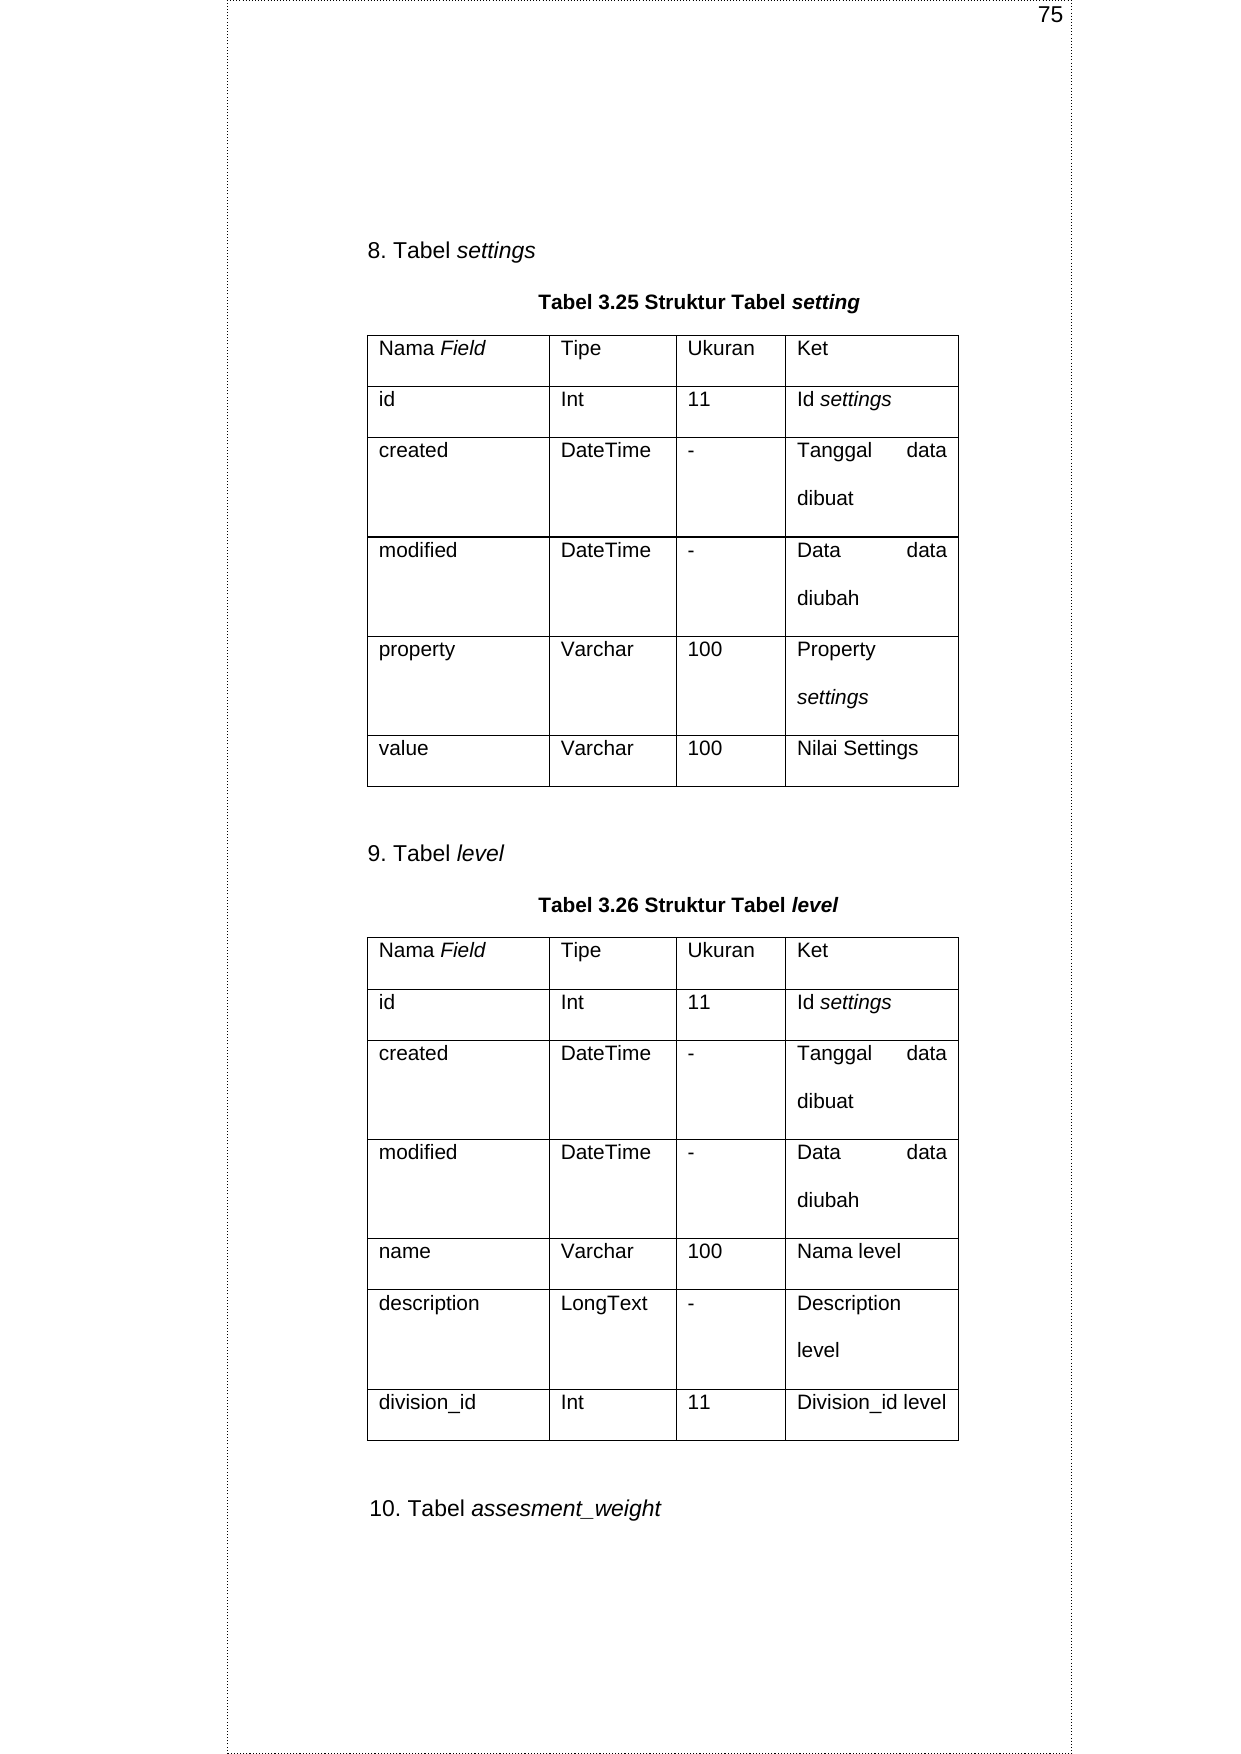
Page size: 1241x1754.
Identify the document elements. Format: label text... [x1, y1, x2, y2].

table_cell Id settings [786, 990, 958, 1040]
table_cell Varchar [550, 1239, 676, 1289]
table_header Ukuran [677, 938, 785, 988]
table_cell Tanggal data dibuat [786, 1041, 958, 1139]
table_header Tipe [550, 938, 676, 988]
table_cell - [677, 538, 785, 636]
table_cell Nilai Settings [786, 736, 958, 786]
table_cell Nama level [786, 1239, 958, 1289]
table_cell 100 [677, 736, 785, 786]
table_cell id [368, 387, 549, 437]
table_cell 11 [677, 387, 785, 437]
table_cell modified [368, 538, 549, 636]
table_cell Data data diubah [786, 1140, 958, 1238]
table_cell division_id [368, 1390, 549, 1440]
table_cell - [677, 1140, 785, 1238]
table_cell Int [550, 1390, 676, 1440]
text Tabel 3.25 Struktur Tabel setting [508, 290, 1063, 314]
table_cell 11 [677, 990, 785, 1040]
table_cell Id settings [786, 387, 958, 437]
table_cell Varchar [550, 736, 676, 786]
table_header Nama Field [368, 336, 549, 386]
table_cell LongText [550, 1290, 676, 1388]
table_cell Division_id level [786, 1390, 958, 1440]
table_header Tipe [550, 336, 676, 386]
table_cell Tanggal data dibuat [786, 438, 958, 536]
table_header Ket [786, 336, 958, 386]
table_cell value [368, 736, 549, 786]
table_cell description [368, 1290, 549, 1388]
table_cell DateTime [550, 538, 676, 636]
text Tabel 3.26 Struktur Tabel level [508, 892, 1063, 916]
table_cell 100 [677, 1239, 785, 1289]
table_cell Description level [786, 1290, 958, 1388]
table_cell - [677, 438, 785, 536]
table_cell Int [550, 990, 676, 1040]
table_cell id [368, 990, 549, 1040]
text 9. Tabel level [367, 840, 1063, 866]
table_cell created [368, 438, 549, 536]
table_cell 11 [677, 1390, 785, 1440]
table_header Nama Field [368, 938, 549, 988]
table_cell DateTime [550, 1140, 676, 1238]
table_cell DateTime [550, 438, 676, 536]
table_cell - [677, 1290, 785, 1388]
table_cell Property settings [786, 637, 958, 735]
text 8. Tabel settings [367, 237, 1063, 264]
table_cell name [368, 1239, 549, 1289]
table_header Ket [786, 938, 958, 988]
table_cell property [368, 637, 549, 735]
table_cell DateTime [550, 1041, 676, 1139]
table_cell 100 [677, 637, 785, 735]
table_cell Data data diubah [786, 538, 958, 636]
table_cell created [368, 1041, 549, 1139]
table_header Ukuran [677, 336, 785, 386]
table_cell - [677, 1041, 785, 1139]
table_cell Varchar [550, 637, 676, 735]
table_cell Int [550, 387, 676, 437]
text 10. Tabel assesment_weight [369, 1495, 1063, 1522]
table_cell modified [368, 1140, 549, 1238]
